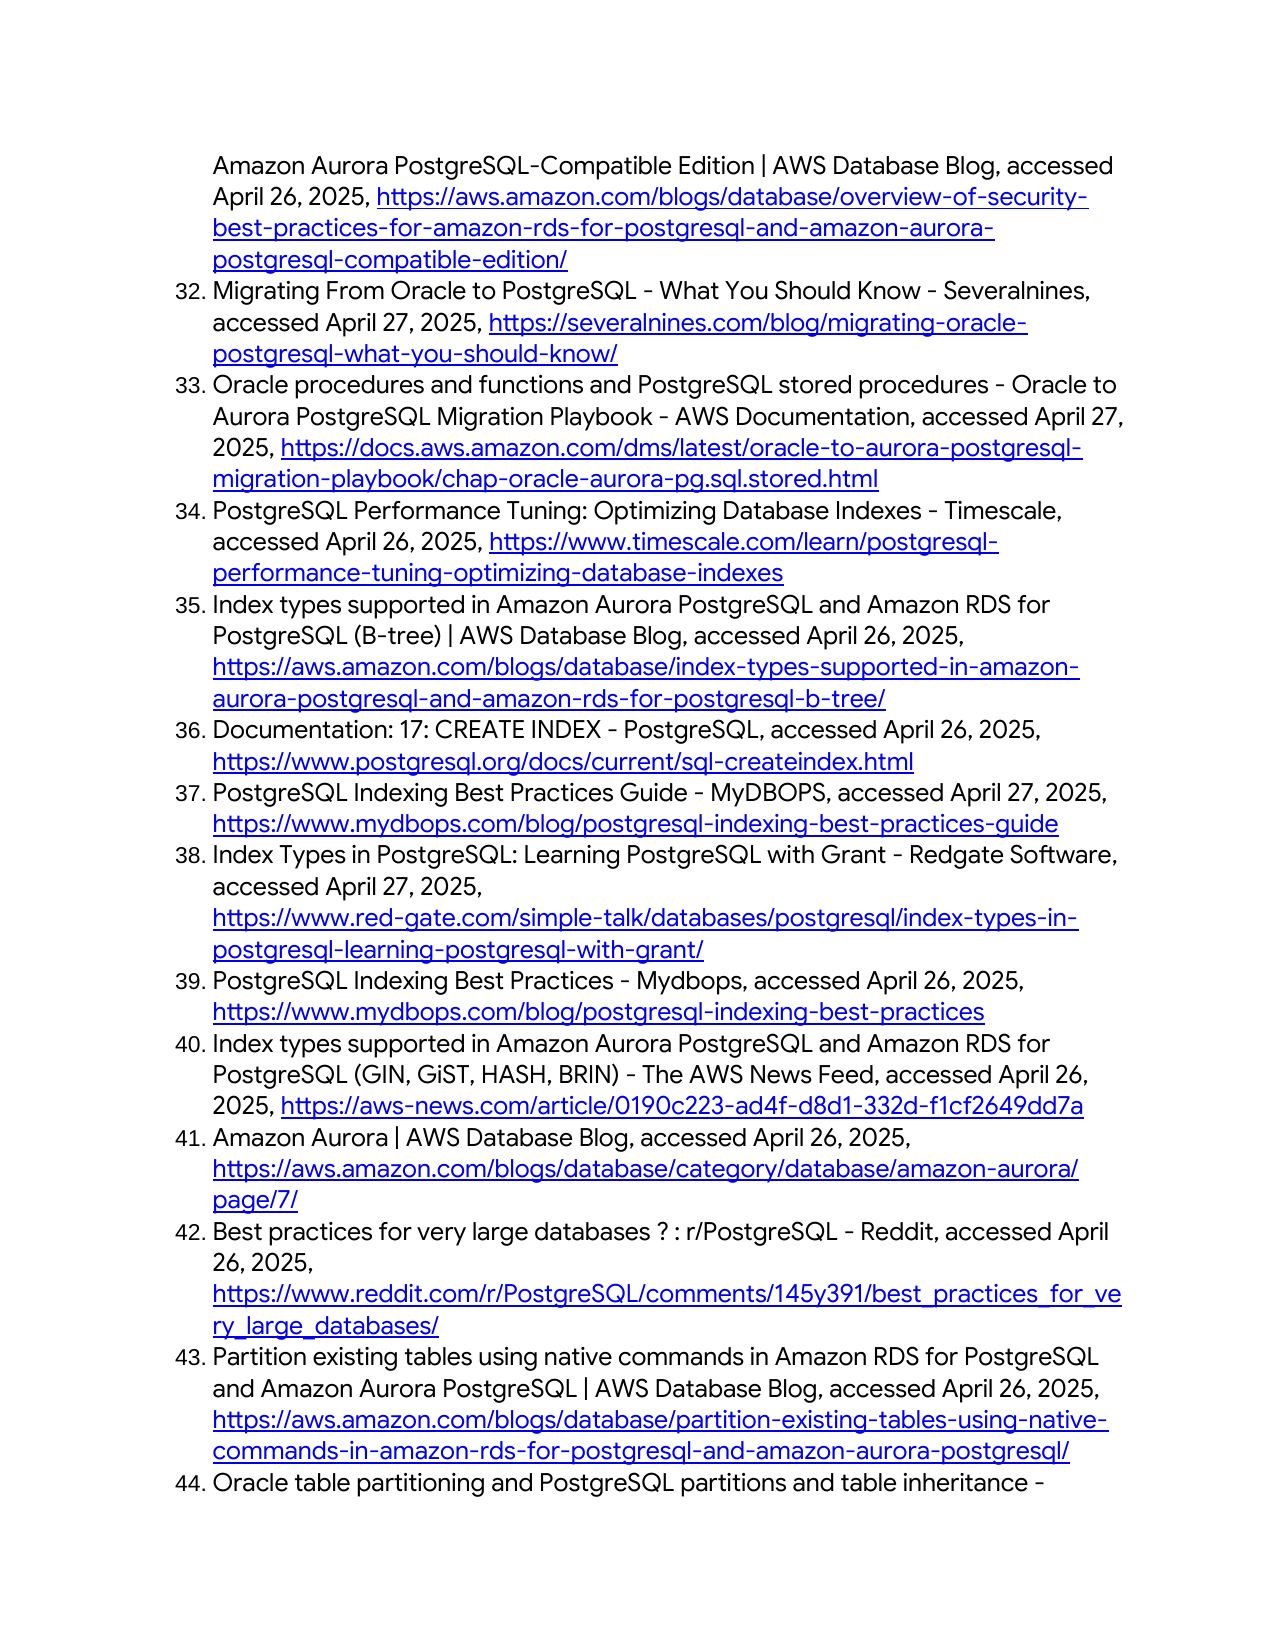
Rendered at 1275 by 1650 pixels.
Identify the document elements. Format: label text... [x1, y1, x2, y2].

list Best practices for very large databases ? : r/PostgreSQL - Reddit, accessed April 26, 2025, https://www.reddit.com/r/PostgreSQL/comments/145y391/best_practices_for_very_large_databases/ [175, 1216, 1125, 1341]
list Amazon Aurora | AWS Database Blog, accessed April 26, 2025, https://aws.amazon.com/blogs/database/category/database/amazon-aurora/page/7/ [175, 1122, 1125, 1216]
list PostgreSQL Indexing Best Practices - Mydbops, accessed April 26, 2025, https://www.mydbops.com/blog/postgresql-indexing-best-practices [175, 965, 1125, 1028]
list Migrating From Oracle to PostgreSQL - What You Should Know - Severalnines, accessed April 27, 2025, https://severalnines.com/blog/migrating-oracle-postgresql-what-you-should-know/ [175, 275, 1125, 369]
list PostgreSQL Performance Tuning: Optimizing Database Indexes - Timescale, accessed April 26, 2025, https://www.timescale.com/learn/postgresql-performance-tuning-optimizing-database-indexes [175, 495, 1125, 589]
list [175, 150, 1125, 275]
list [175, 1467, 1125, 1498]
list Index types supported in Amazon Aurora PostgreSQL and Amazon RDS for PostgreSQL (B-tree) | AWS Database Blog, accessed April 26, 2025, https://aws.amazon.com/blogs/database/index-types-supported-in-amazon-aurora-postgresql-and-amazon-rds-for-postgresql-b-tree/ [175, 589, 1125, 714]
list Documentation: 17: CREATE INDEX - PostgreSQL, accessed April 26, 2025, https://www.postgresql.org/docs/current/sql-createindex.html [175, 714, 1125, 777]
list Oracle procedures and functions and PostgreSQL stored procedures - Oracle to Aurora PostgreSQL Migration Playbook - AWS Documentation, accessed April 27, 2025, https://docs.aws.amazon.com/dms/latest/oracle-to-aurora-postgresql-migration-playbook/chap-oracle-aurora-pg.sql.stored.html [175, 369, 1125, 495]
list Index types supported in Amazon Aurora PostgreSQL and Amazon RDS for PostgreSQL (GIN, GiST, HASH, BRIN) - The AWS News Feed, accessed April 26, 2025, https://aws-news.com/article/0190c223-ad4f-d8d1-332d-f1cf2649dd7a [175, 1028, 1125, 1122]
list PostgreSQL Indexing Best Practices Guide - MyDBOPS, accessed April 27, 2025, https://www.mydbops.com/blog/postgresql-indexing-best-practices-guide [175, 777, 1125, 840]
list Index Types in PostgreSQL: Learning PostgreSQL with Grant - Redgate Software, accessed April 27, 2025, https://www.red-gate.com/simple-talk/databases/postgresql/index-types-in-postgresql-learning-postgresql-with-grant/ [175, 840, 1125, 965]
list Partition existing tables using native commands in Amazon RDS for PostgreSQL and Amazon Aurora PostgreSQL | AWS Database Blog, accessed April 26, 2025, https://aws.amazon.com/blogs/database/partition-existing-tables-using-native-commands-in-amazon-rds-for-postgresql-and-amazon-aurora-postgresql/ [175, 1341, 1125, 1467]
